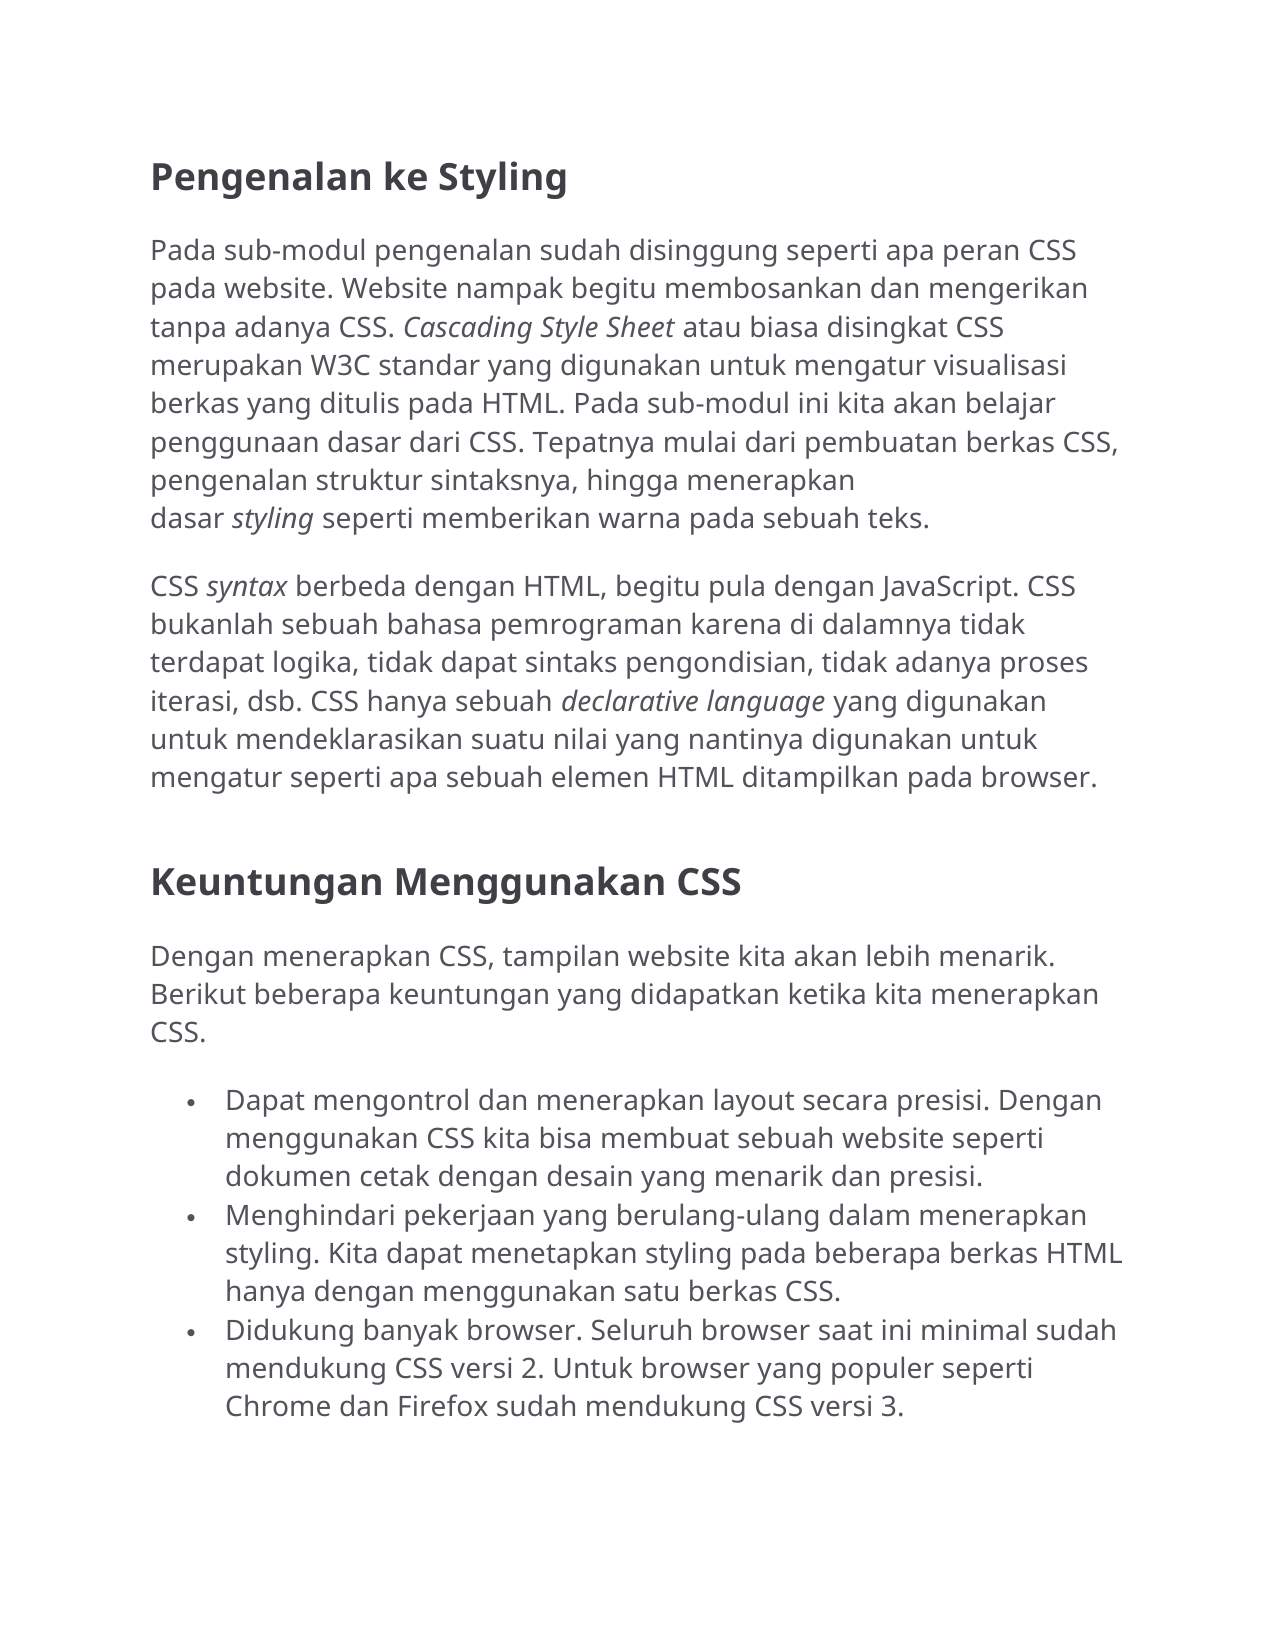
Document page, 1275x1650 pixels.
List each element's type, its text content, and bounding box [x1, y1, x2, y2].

text Keuntungan Menggunakan CSS [150, 856, 1125, 907]
text Pada sub-modul pengenalan sudah disinggung seperti apa peran CSS pada website. Website nampak begitu membosankan dan mengerikan tanpa adanya CSS. Cascading Style Sheet atau biasa disingkat CSS merupakan W3C standar yang digunakan untuk mengatur visualisasi berkas yang ditulis pada HTML. Pada sub-modul ini kita akan belajar penggunaan dasar dari CSS. Tepatnya mulai dari pembuatan berkas CSS, pengenalan struktur sintaksnya, hingga menerapkan dasar styling seperti memberikan warna pada sebuah teks. [150, 230, 1125, 537]
list Menghindari pekerjaan yang berulang-ulang dalam menerapkan styling. Kita dapat menetapkan styling pada beberapa berkas HTML hanya dengan menggunakan satu berkas CSS. [187, 1195, 1125, 1310]
list Didukung banyak browser. Seluruh browser saat ini minimal sudah mendukung CSS versi 2. Untuk browser yang populer seperti Chrome dan Firefox sudah mendukung CSS versi 3. [187, 1310, 1125, 1425]
list Dapat mengontrol dan menerapkan layout secara presisi. Dengan menggunakan CSS kita bisa membuat sebuah website seperti dokumen cetak dengan desain yang menarik dan presisi. [187, 1080, 1125, 1195]
text CSS syntax berbeda dengan HTML, begitu pula dengan JavaScript. CSS bukanlah sebuah bahasa pemrograman karena di dalamnya tidak terdapat logika, tidak dapat sintaks pengondisian, tidak adanya proses iterasi, dsb. CSS hanya sebuah declarative language yang digunakan untuk mendeklarasikan suatu nilai yang nantinya digunakan untuk mengatur seperti apa sebuah elemen HTML ditampilkan pada browser. [150, 566, 1125, 796]
text Pengenalan ke Styling [150, 150, 1125, 201]
text Dengan menerapkan CSS, tampilan website kita akan lebih menarik. Berikut beberapa keuntungan yang didapatkan ketika kita menerapkan CSS. [150, 936, 1125, 1051]
